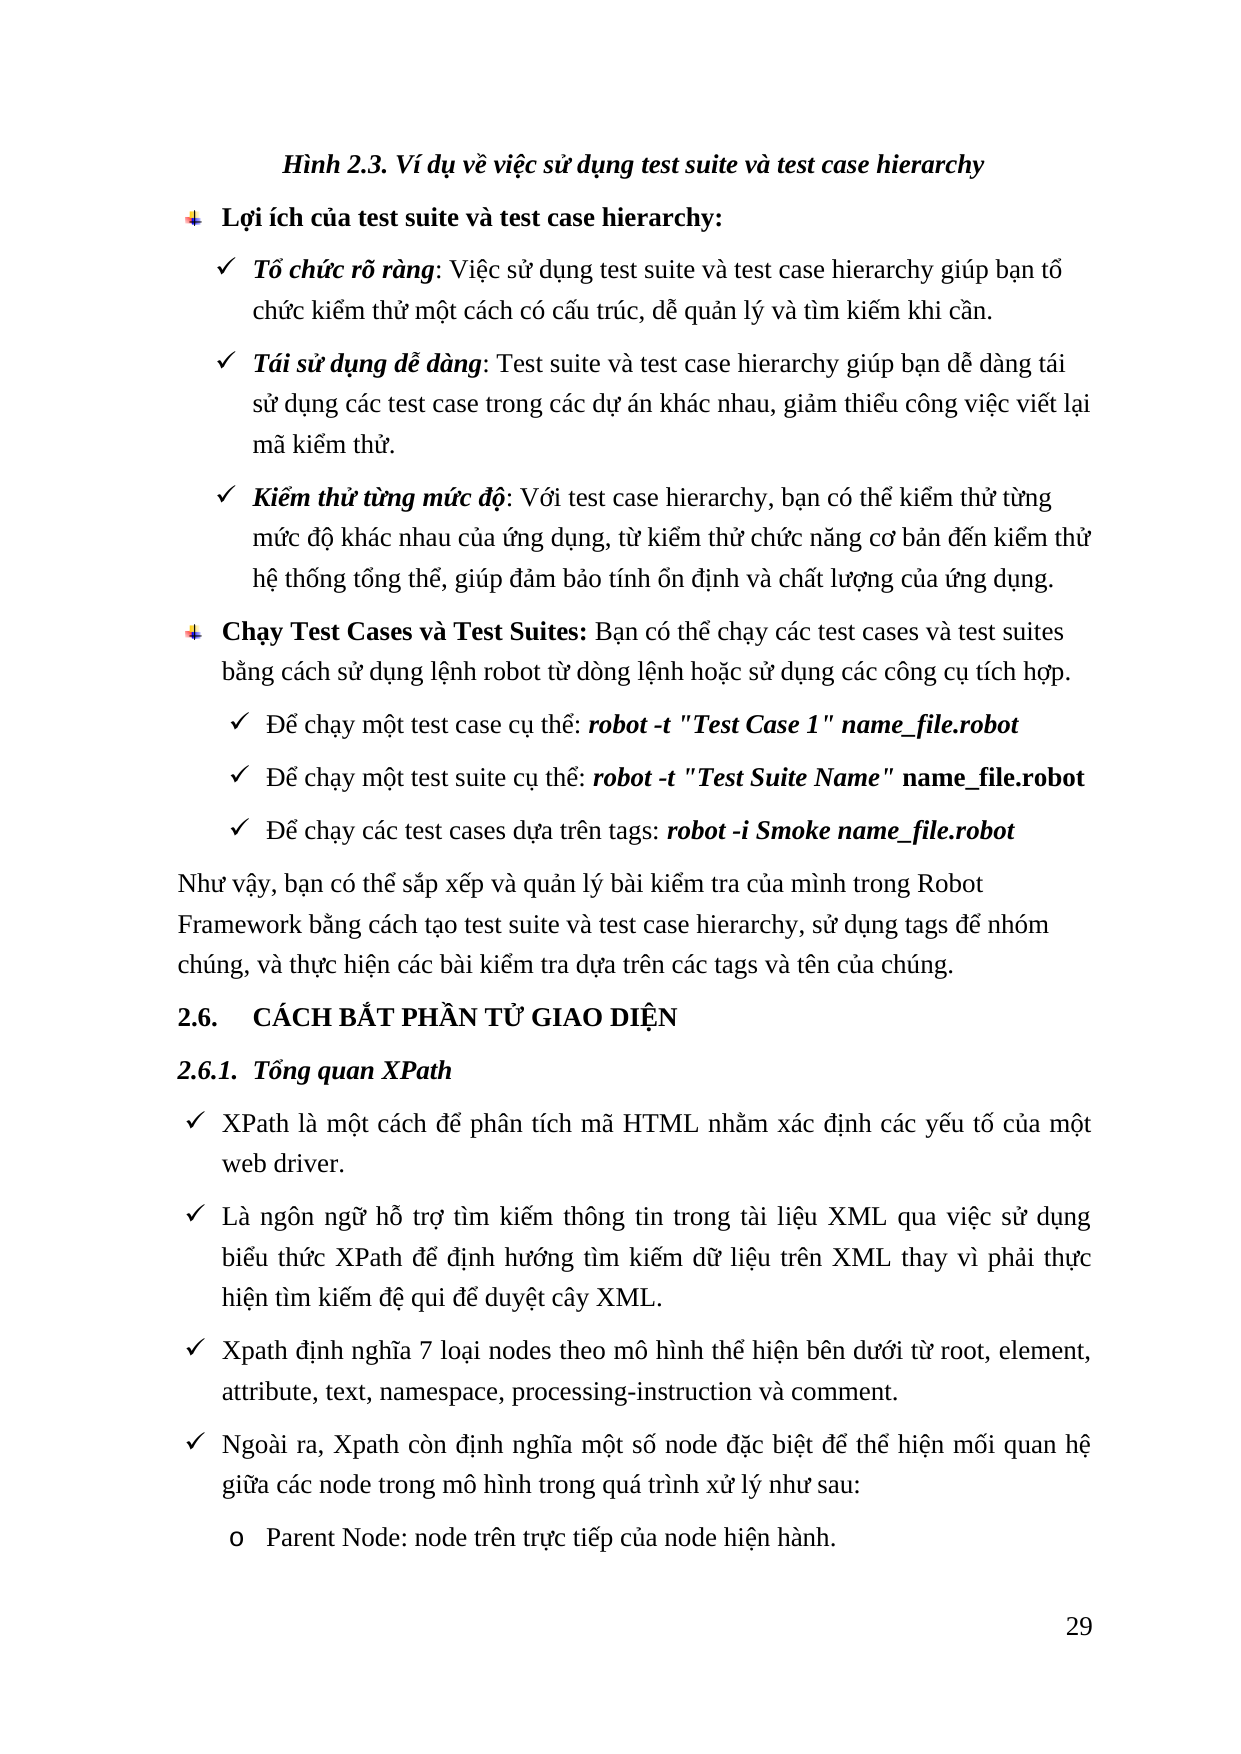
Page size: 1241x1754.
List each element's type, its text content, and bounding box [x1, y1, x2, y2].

list Để chạy một test suite cụ thể: robot -t "Test Suite Name" name_file.robot [228, 761, 1092, 792]
list Parent Node: node trên trực tiếp của node hiện hành. [228, 1521, 1092, 1554]
list Xpath định nghĩa 7 loại nodes theo mô hình thể hiện bên dưới từ root, element, attribute, text, namespace, processing-instruction và comment. [184, 1334, 1092, 1406]
list Là ngôn ngữ hỗ trợ tìm kiếm thông tin trong tài liệu XML qua việc sử dụng biểu thức XPath để định hướng tìm kiếm dữ liệu trên XML thay vì phải thực hiện tìm kiếm đệ qui để duyệt cây XML. [184, 1200, 1092, 1312]
list Lợi ích của test suite và test case hierarchy: [184, 201, 1092, 232]
text Hình 2.3. Ví dụ về việc sử dụng test suite và test case hierarchy [177, 148, 1092, 179]
list Chạy Test Cases và Test Suites: Bạn có thể chạy các test cases và test suites bằng cách sử dụng lệnh robot từ dòng lệnh hoặc sử dụng các công cụ tích hợp. [184, 615, 1092, 686]
picture [185, 209, 202, 226]
list Để chạy một test case cụ thể: robot -t "Test Case 1" name_file.robot [228, 708, 1092, 739]
subtitle Tổng quan XPath [177, 1054, 1092, 1085]
list Tổ chức rõ ràng: Việc sử dụng test suite và test case hierarchy giúp bạn tổ chức kiểm thử một cách có cấu trúc, dễ quản lý và tìm kiếm khi cần. [215, 253, 1092, 325]
list Kiểm thử từng mức độ: Với test case hierarchy, bạn có thể kiểm thử từng mức độ khác nhau của ứng dụng, từ kiểm thử chức năng cơ bản đến kiểm thử hệ thống tổng thể, giúp đảm bảo tính ổn định và chất lượng của ứng dụng. [215, 481, 1092, 593]
list Tái sử dụng dễ dàng: Test suite và test case hierarchy giúp bạn dễ dàng tái sử dụng các test case trong các dự án khác nhau, giảm thiểu công việc viết lại mã kiểm thử. [215, 347, 1092, 459]
picture [185, 623, 202, 640]
list Ngoài ra, Xpath còn định nghĩa một số node đặc biệt để thể hiện mối quan hệ giữa các node trong mô hình trong quá trình xử lý như sau: [184, 1428, 1092, 1499]
subtitle CÁCH BẮT PHẦN TỬ GIAO DIỆN [177, 1001, 1092, 1032]
list XPath là một cách để phân tích mã HTML nhằm xác định các yếu tố của một web driver. [184, 1107, 1092, 1179]
list Để chạy các test cases dựa trên tags: robot -i Smoke name_file.robot [228, 814, 1092, 846]
text Như vậy, bạn có thể sắp xếp và quản lý bài kiểm tra của mình trong Robot Framework bằng cách tạo test suite và test case hierarchy, sử dụng tags để nhóm chúng, và thực hiện các bài kiểm tra dựa trên các tags và tên của chúng. [177, 867, 1092, 979]
